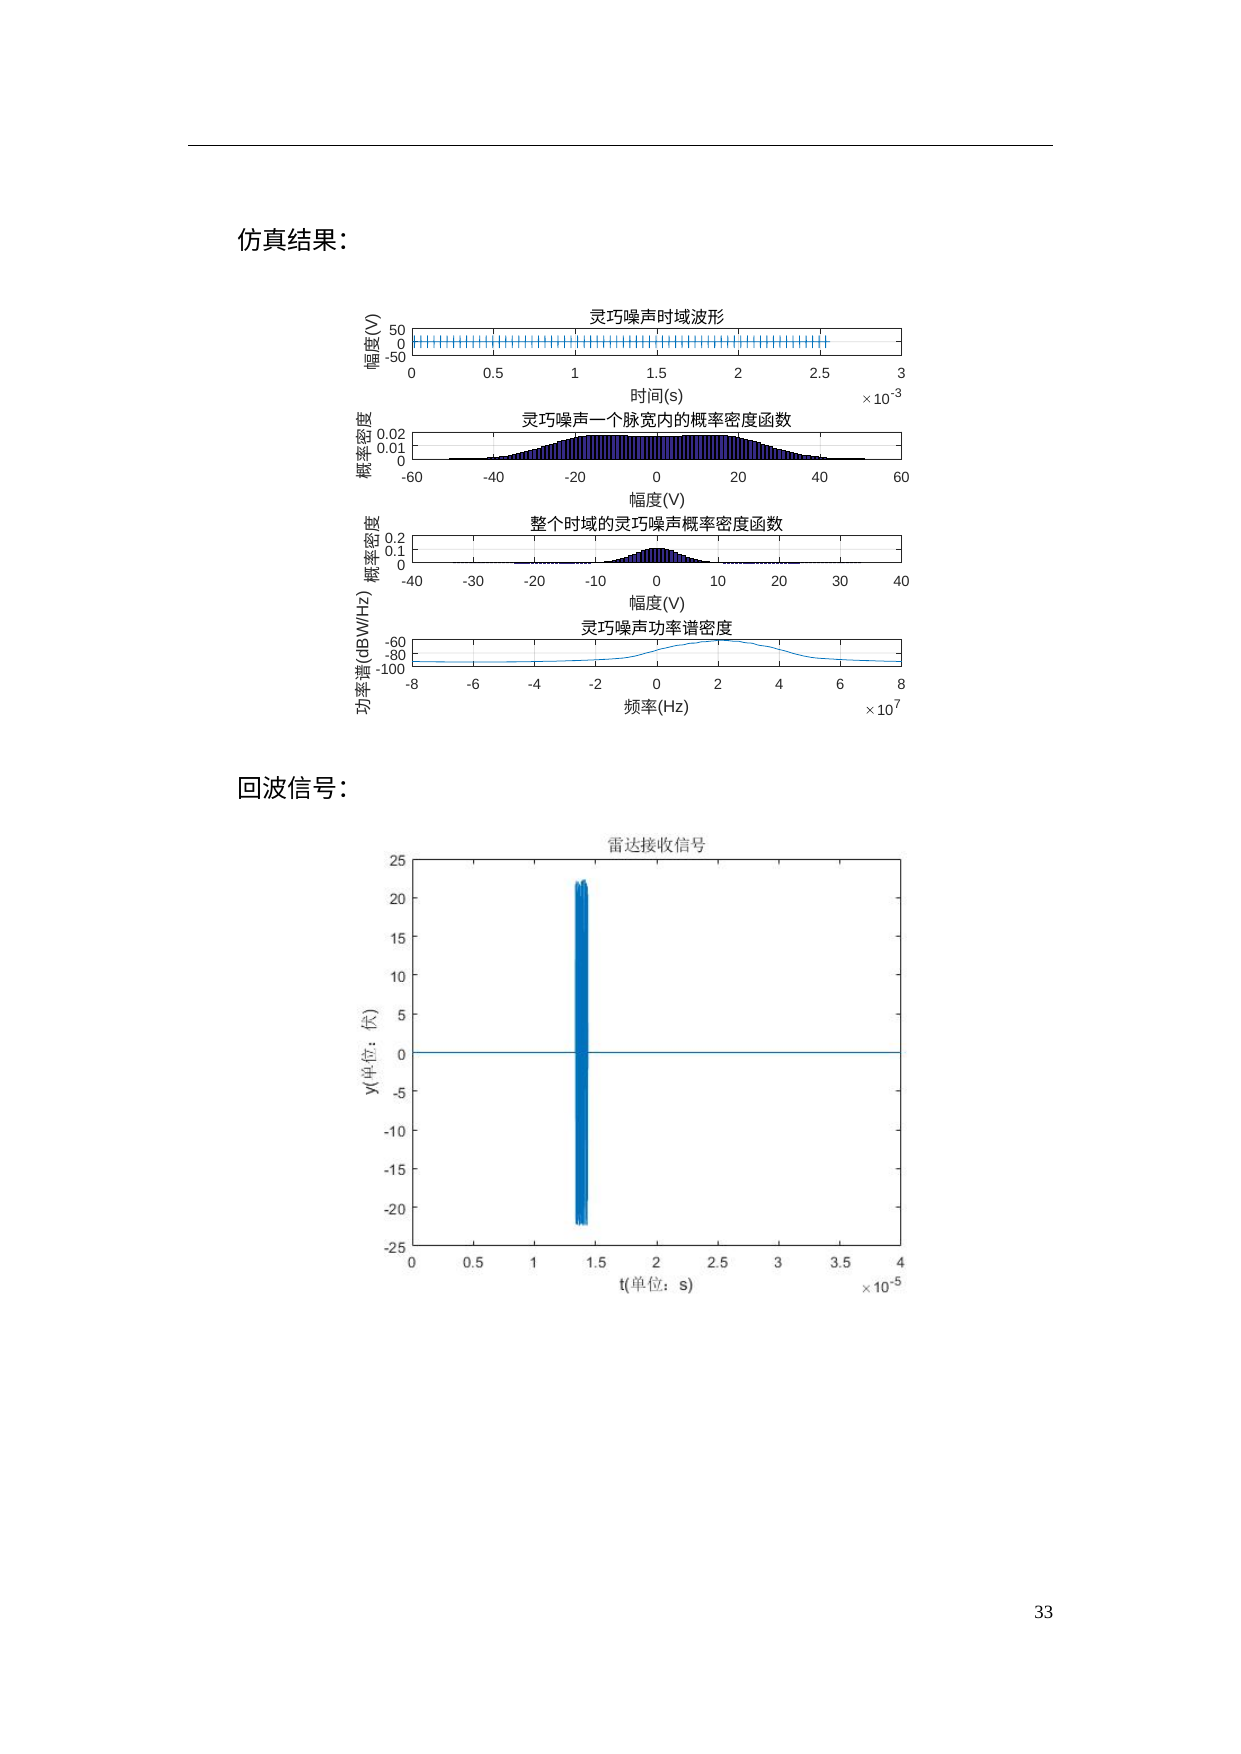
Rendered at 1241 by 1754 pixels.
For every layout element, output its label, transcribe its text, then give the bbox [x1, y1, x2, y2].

text 仿真结果： [187, 218, 1053, 258]
text 回波信号： [187, 767, 1053, 807]
picture [330, 824, 961, 1298]
